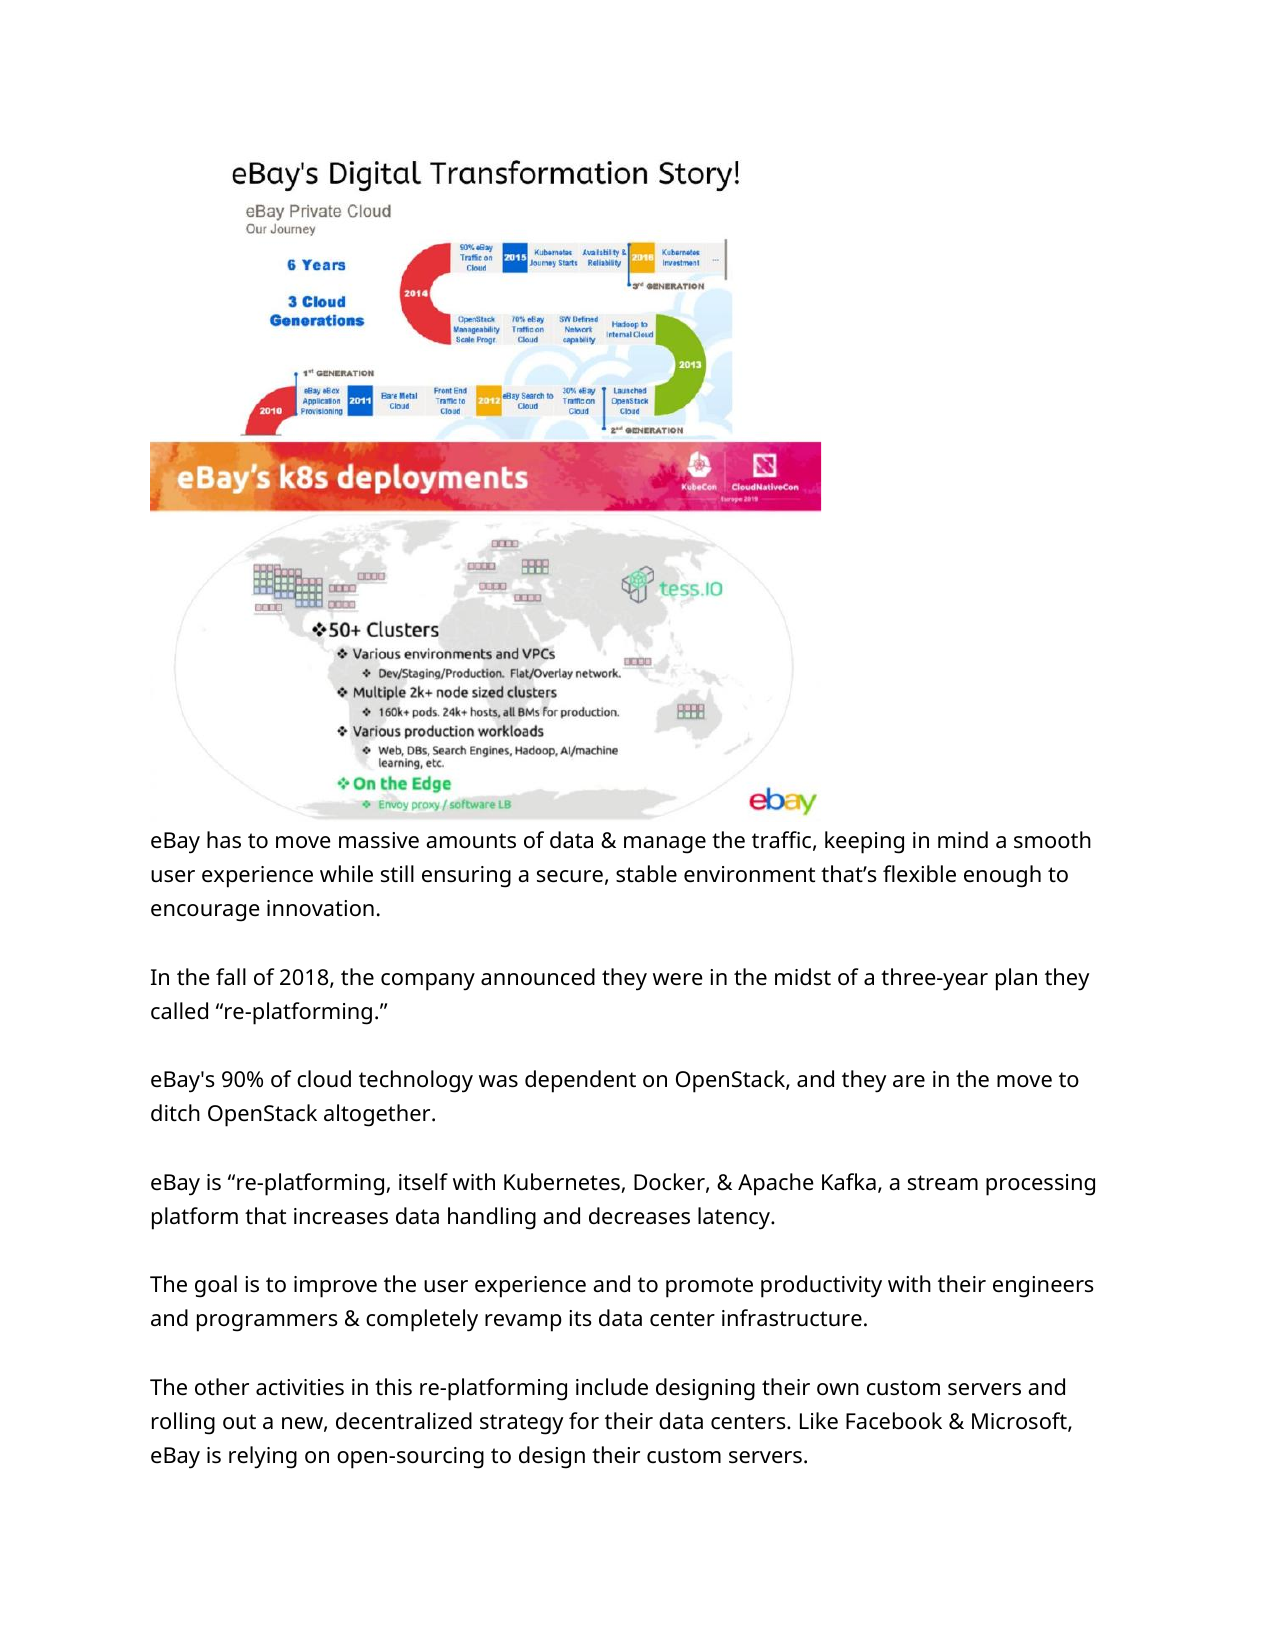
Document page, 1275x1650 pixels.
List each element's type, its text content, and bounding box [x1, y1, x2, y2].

text eBay is “re-platforming, itself with Kubernetes, Docker, & Apache Kafka, a stream processing platform that increases data handling and decreases latency. [150, 1167, 1125, 1231]
text In the fall of 2018, the company announced they were in the midst of a three-year plan they called “re-platforming.” [150, 962, 1125, 1026]
text eBay's 90% of cloud technology was dependent on OpenStack, and they are in the move to ditch OpenStack altogether. [150, 1064, 1125, 1128]
text The goal is to improve the user experience and to promote productivity with their engineers and programmers & completely revamp its data center infrastructure. [150, 1269, 1125, 1333]
text The other activities in this re-platforming include designing their own custom servers and rolling out a new, decentralized strategy for their data centers. Like Facebook & Microsoft, eBay is relying on open-sourcing to design their custom servers. [150, 1372, 1125, 1470]
text eBay has to move massive amounts of data & manage the traffic, keeping in mind a smooth user experience while still ensuring a secure, stable environment that’s flexible enough to encourage innovation. [150, 825, 1125, 923]
picture [150, 150, 822, 822]
